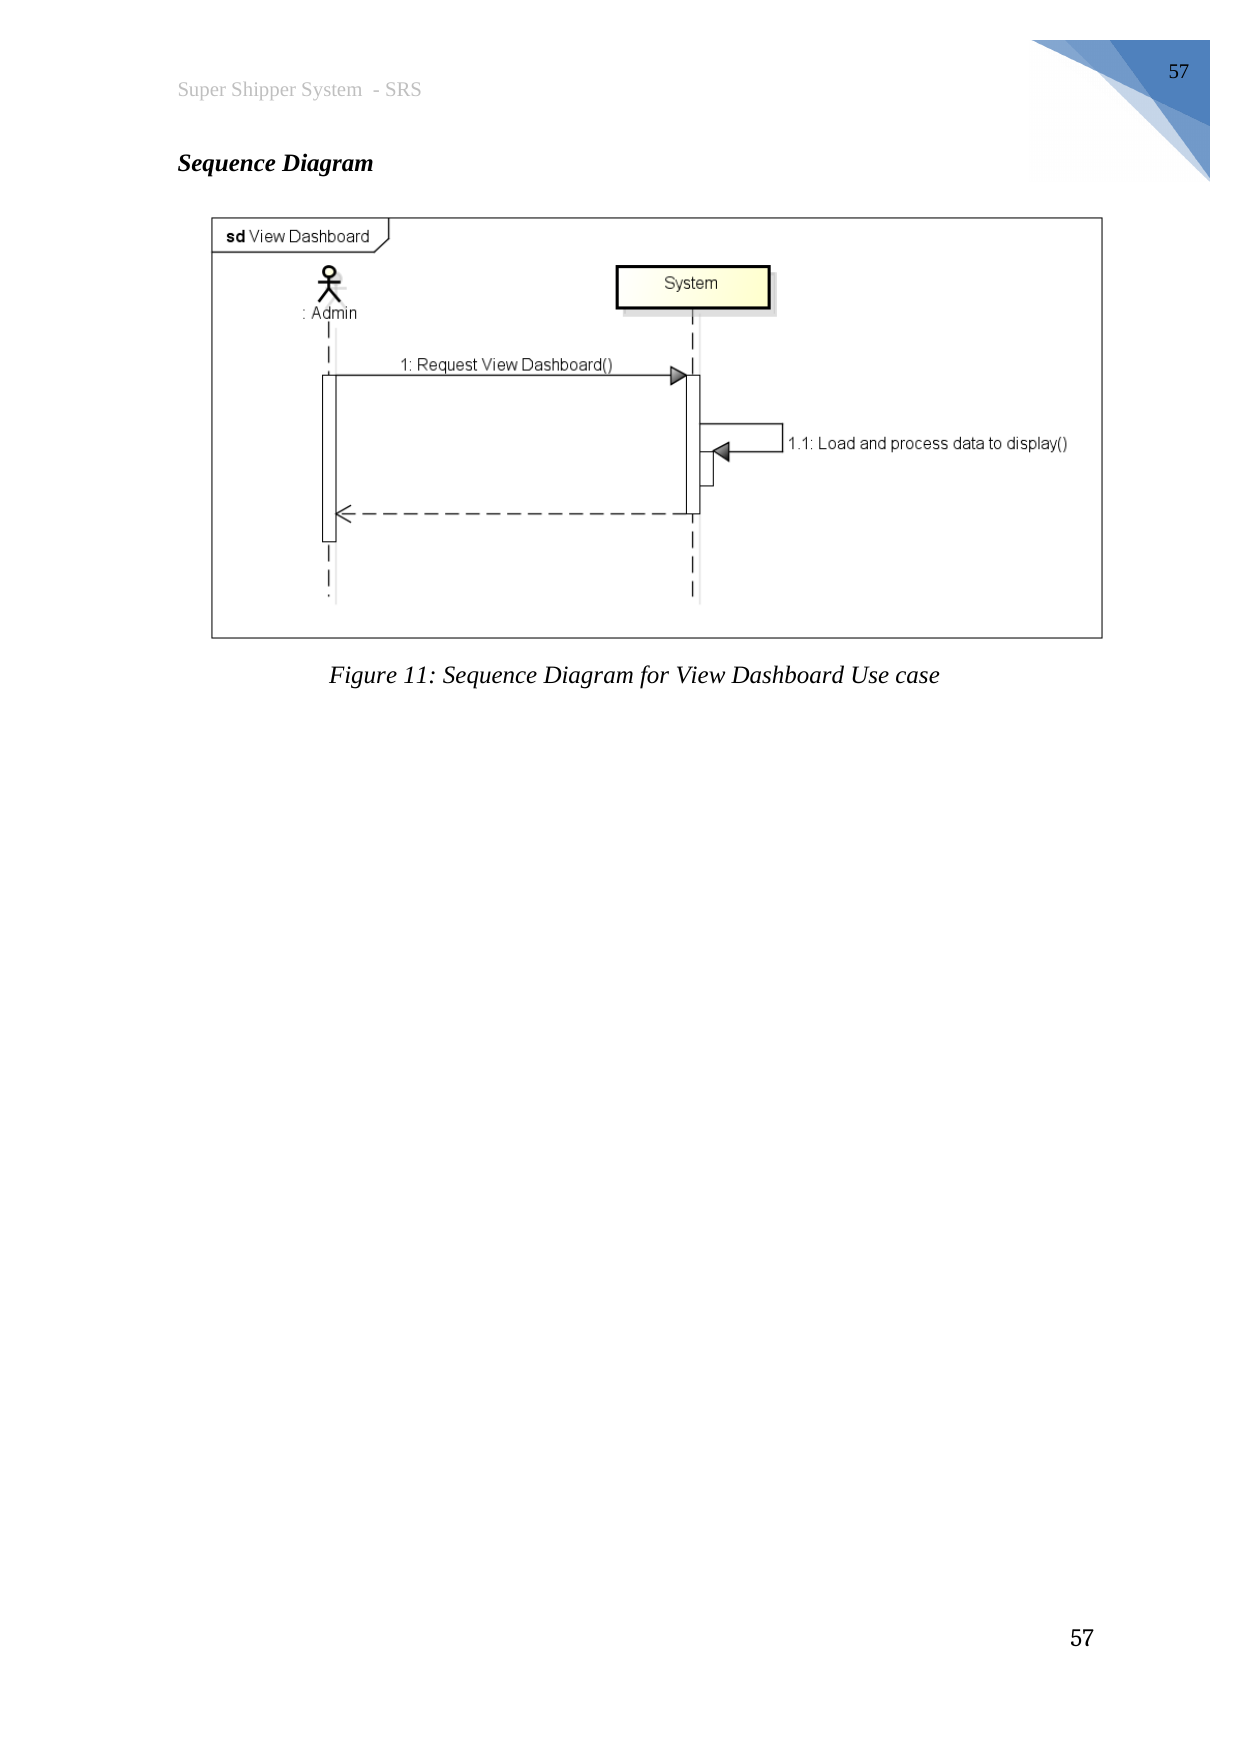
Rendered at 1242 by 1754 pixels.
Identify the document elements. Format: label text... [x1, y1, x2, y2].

picture [1029, 40, 1210, 182]
picture [198, 204, 1116, 652]
text Sequence Diagram [177, 148, 1094, 176]
